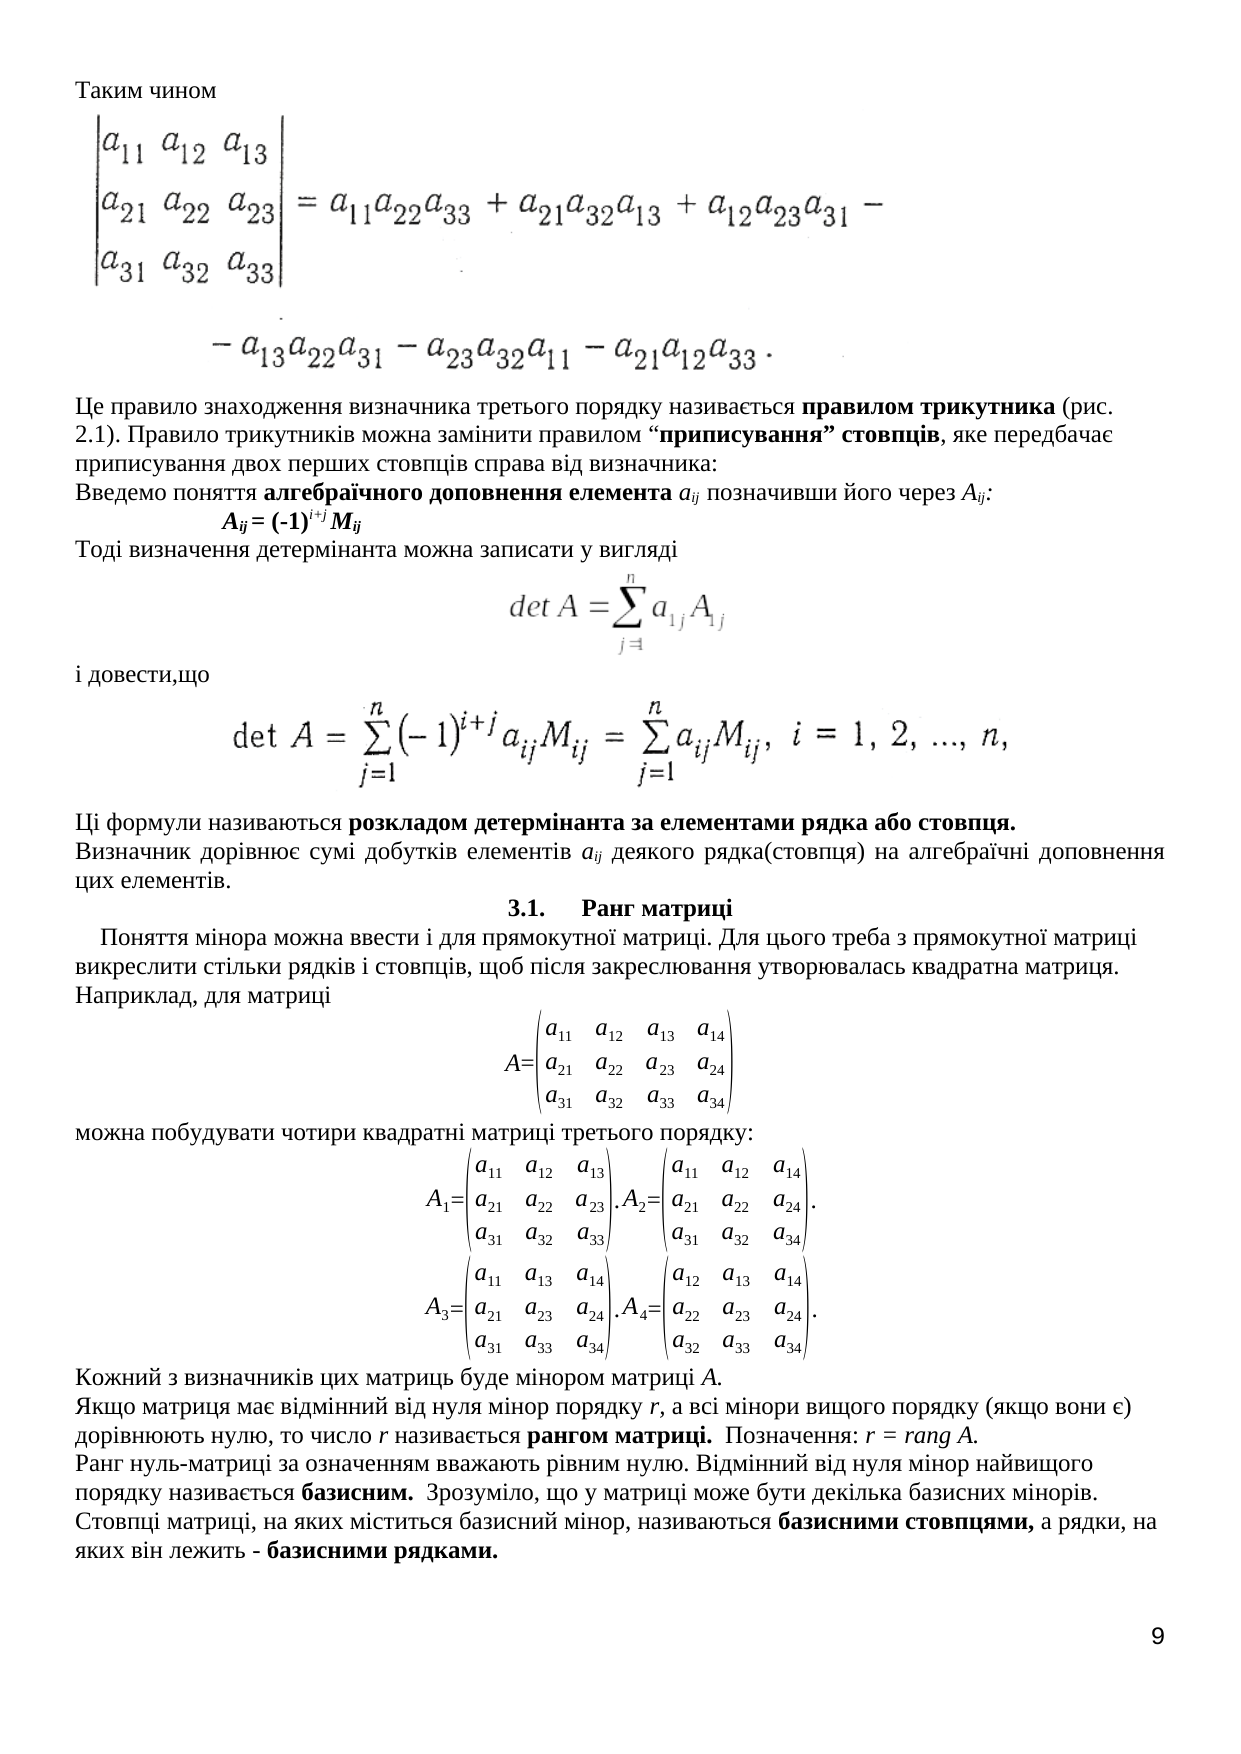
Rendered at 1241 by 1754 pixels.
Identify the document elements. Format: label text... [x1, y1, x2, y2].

text Поняття мінора можна ввести і для прямокутної матриці. Для цього треба з прямокутної матриці викреслити стільки рядків і стовпців, щоб після закреслювання утворювалась квадратна матриця. Наприклад, для матриці [75, 922, 1165, 1008]
picture [225, 688, 1015, 808]
text Введемо поняття алгебраїчного доповнення елемента aij позначивши його через Aij: Aij = (-1)i+j Mij [75, 477, 1165, 534]
text Визначник дорівнює сумі добутків елементів aij деякого рядка(стовпця) на алгебраїчні доповнення цих елементів. [75, 836, 1165, 893]
text Якщо матриця має відмінний від нуля мінор порядку r, а всі мінори вищого порядку (якщо вони є) дорівнюють нулю, то число r називається рангом матриці. Позначення: r = rang А. [75, 1391, 1165, 1448]
text =.=. [75, 1146, 1165, 1254]
text Ранг нуль-матриці за означенням вважають рівним нулю. Відмінний від нуля мінор найвищого порядку називається базисним. Зрозуміло, що у матриці може бути декілька базисних мінорів. Стовпці матриці, на яких міститься базисний мінор, називаються базисними стовпцями, а рядки, на яких він лежить - базисними рядками. [75, 1448, 1165, 1563]
text Тоді визначення детермінанта можна записати у вигляді [75, 534, 1165, 563]
text можна побудувати чотири квадратні матриці третього порядку: [75, 1117, 1165, 1146]
text Ці формули називаються розкладом детермінанта за елементами рядка або стовпця. [75, 807, 1165, 836]
text A= [75, 1008, 1165, 1117]
text Це правило знаходження визначника третього порядку називається правилом трикутника (рис. 2.1). Правило трикутників можна замінити правилом “приписування” стовпців, яке передбачає приписування двох перших стовпців справа від визначника: [75, 391, 1165, 477]
text Таким чином [75, 75, 1165, 104]
text Кожний з визначників цих матриць буде мінором матриці А. [75, 1362, 1165, 1391]
text і довести,що [75, 659, 1165, 688]
list Ранг матриці [75, 893, 1165, 922]
text =.=. [75, 1254, 1165, 1362]
